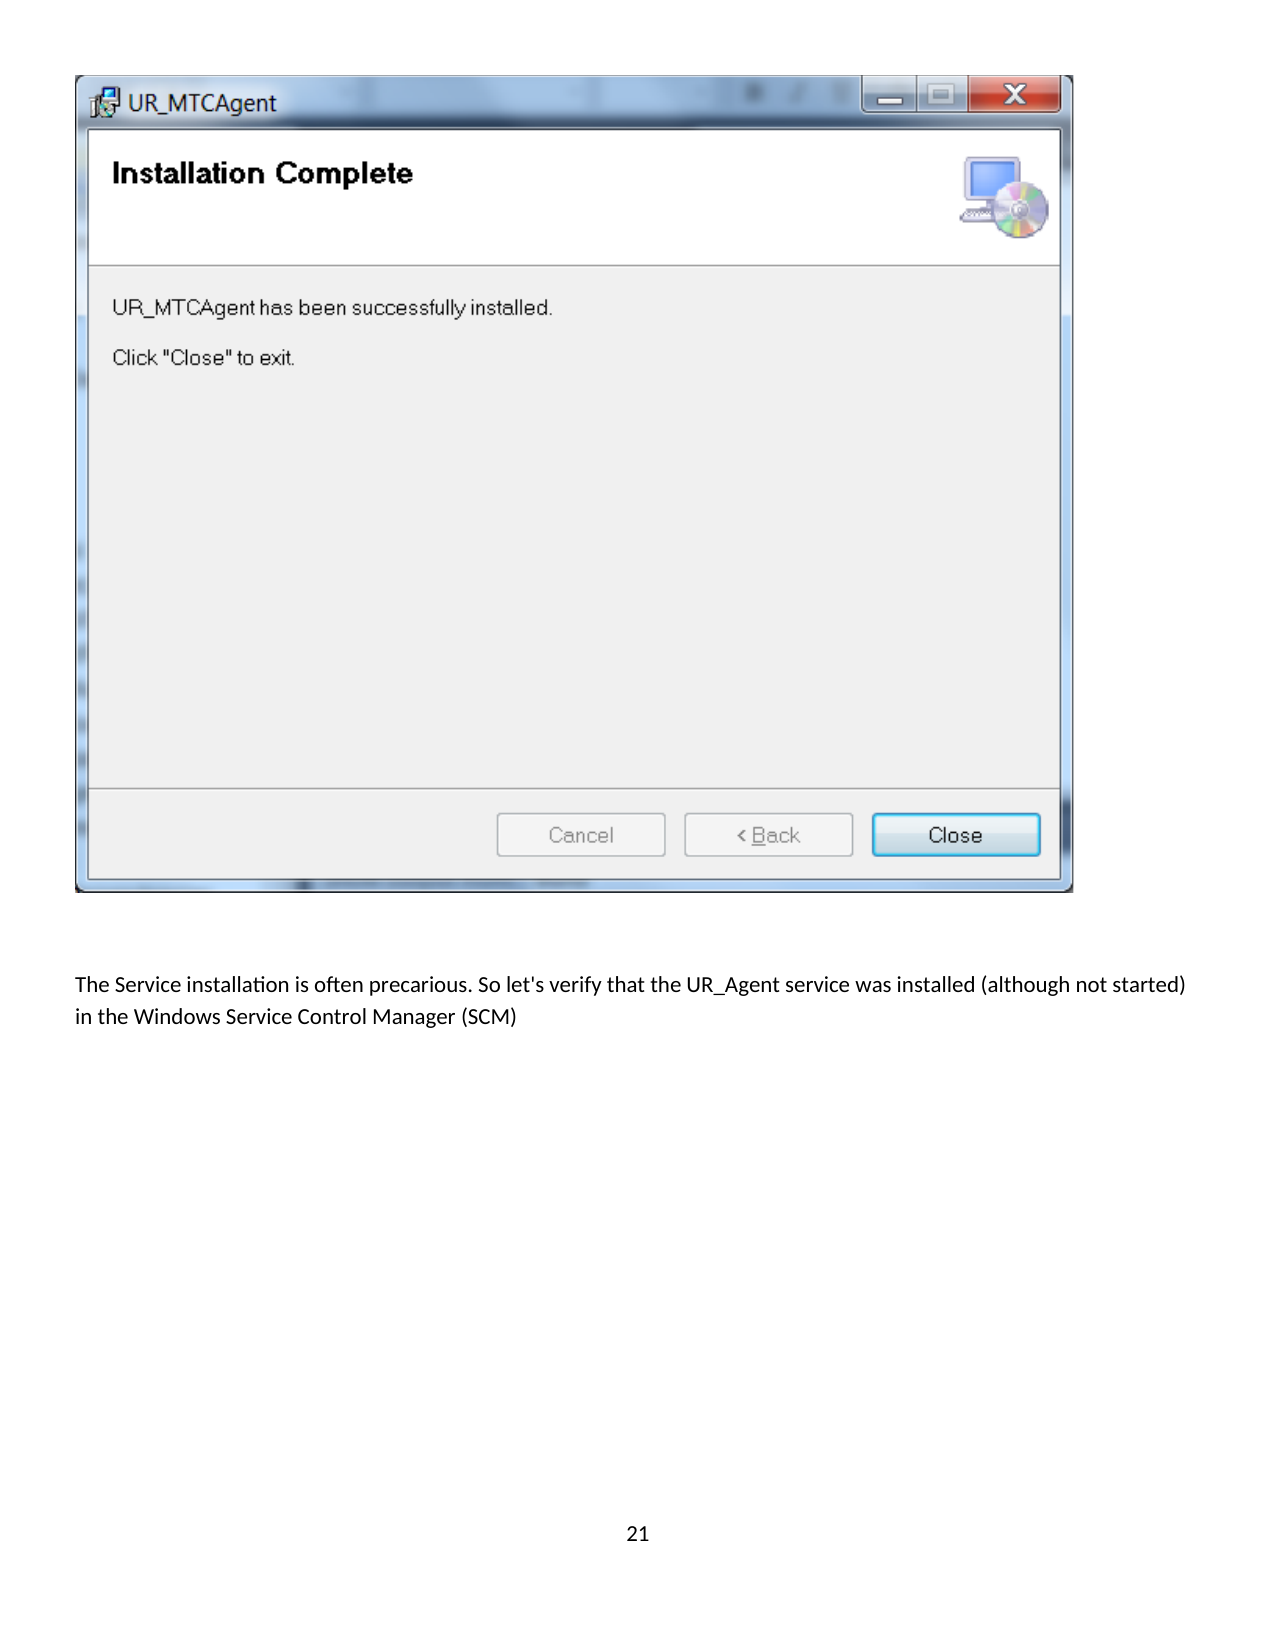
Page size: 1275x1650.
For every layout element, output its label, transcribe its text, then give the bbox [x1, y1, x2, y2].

text The Service installation is often precarious. So let's verify that the UR_Agent service was installed (although not started) in the Windows Service Control Manager (SCM) [75, 970, 1200, 1030]
picture [75, 75, 1074, 893]
